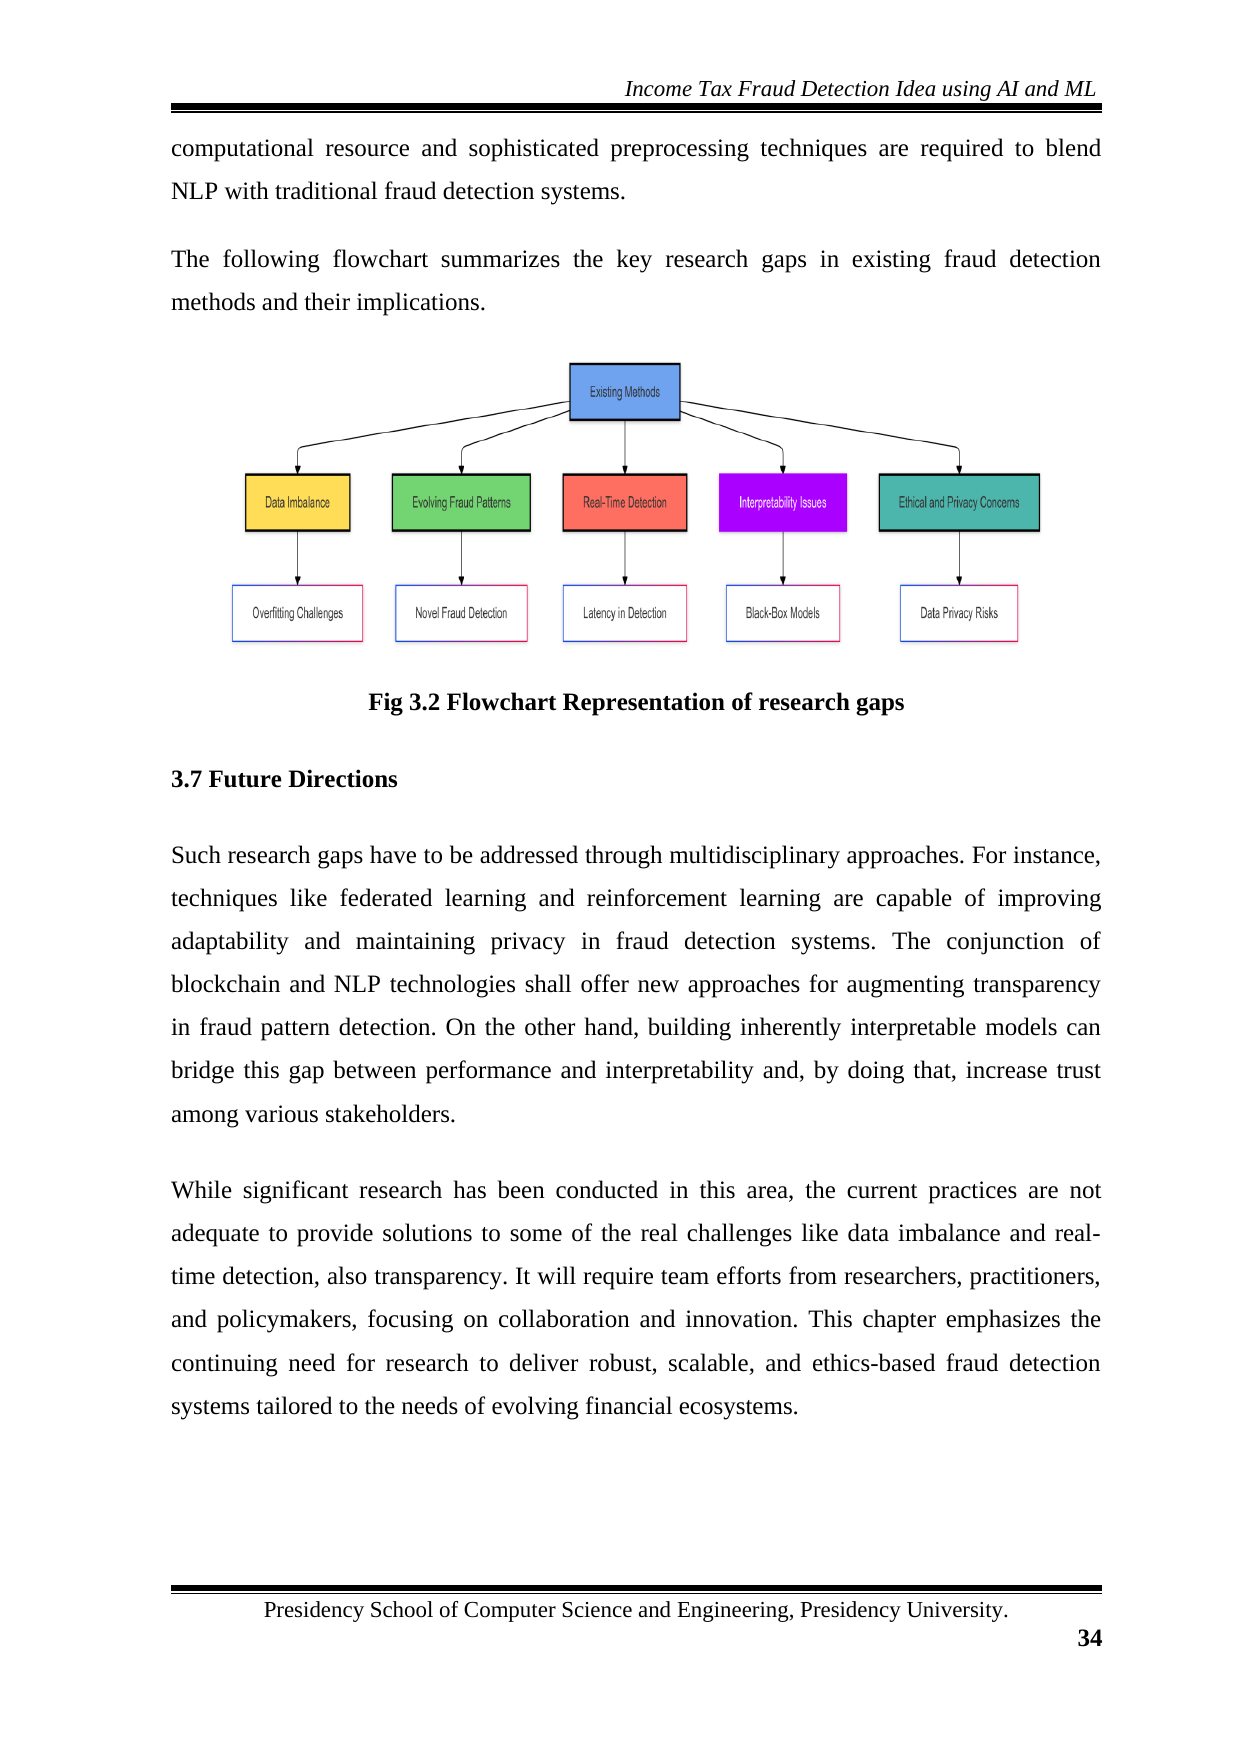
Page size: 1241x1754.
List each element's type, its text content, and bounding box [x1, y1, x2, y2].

subtitle 3.7 Future Directions [171, 764, 1102, 792]
text While significant research has been conducted in this area, the current practices are not adequate to provide solutions to some of the real challenges like data imbalance and real-time detection, also transparency. It will require team efforts from researchers, practitioners, and policymakers, focusing on collaboration and innovation. This chapter emphasizes the continuing need for research to deliver robust, scalable, and ethics-based fraud detection systems tailored to the needs of evolving financial ecosystems. [171, 1175, 1102, 1419]
subtitle Such research gaps have to be addressed through multidisciplinary approaches. For instance, techniques like federated learning and reinforcement learning are capable of improving adaptability and maintaining privacy in fraud detection systems. The conjunction of blockchain and NLP technologies shall offer new approaches for augmenting transparency in fraud pattern detection. On the other hand, building inherently interpretable models can bridge this gap between performance and interpretability and, by doing that, increase trust among various stakeholders. [171, 840, 1102, 1127]
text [171, 133, 1102, 205]
text The following flowchart summarizes the key research gaps in existing fraud detection methods and their implications. [171, 244, 1102, 316]
text Fig 3.2 Flowchart Representation of research gaps [171, 687, 1102, 716]
picture [227, 355, 1046, 650]
